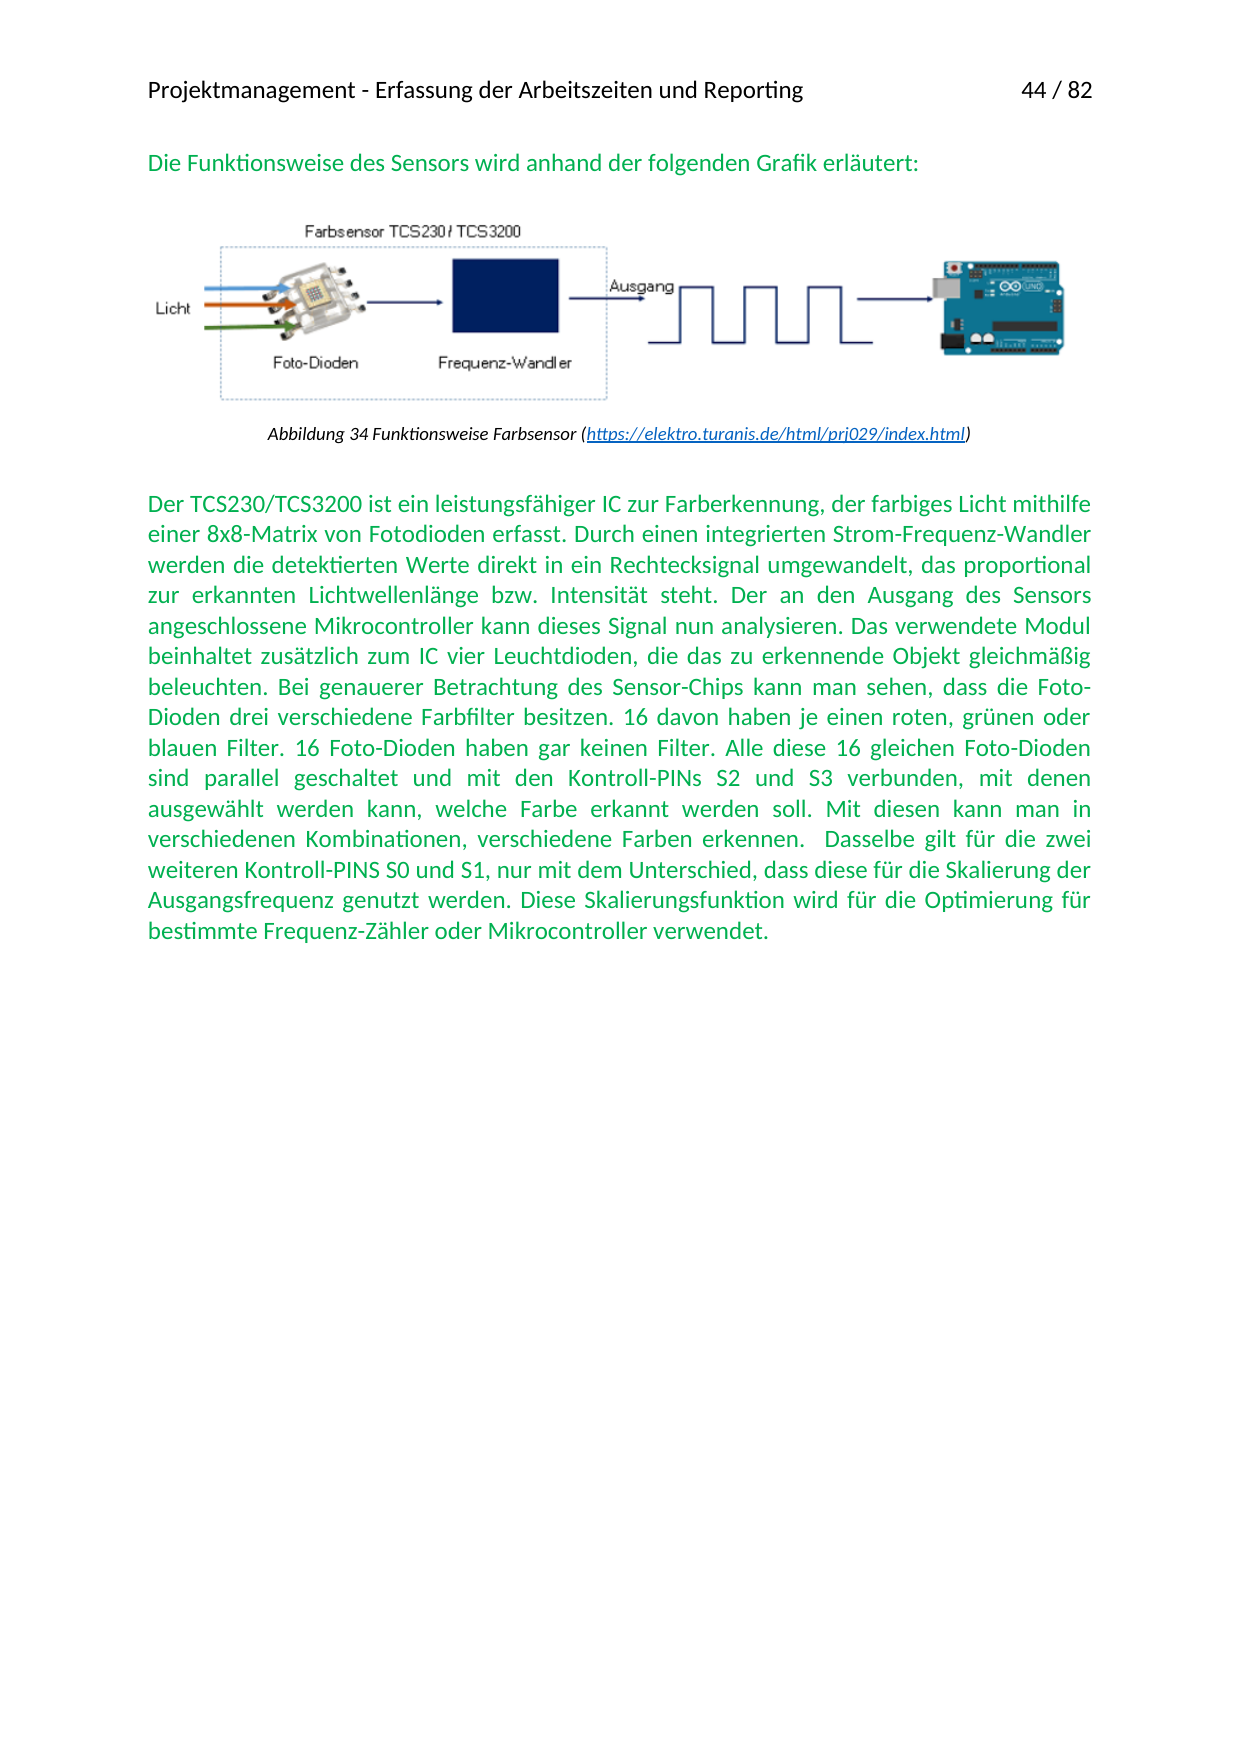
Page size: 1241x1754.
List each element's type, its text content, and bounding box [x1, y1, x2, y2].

picture [147, 208, 1093, 410]
text Die Funktionsweise des Sensors wird anhand der folgenden Grafik erläutert: [148, 148, 1093, 178]
text Der TCS230/TCS3200 ist ein leistungsfähiger IC zur Farberkennung, der farbiges Licht mithilfe einer 8x8-Matrix von Fotodioden erfasst. Durch einen integrierten Strom-Frequenz-Wandler werden die detektierten Werte direkt in ein Rechtecksignal umgewandelt, das proportional zur erkannten Lichtwellenlänge bzw. Intensität steht. Der an den Ausgang des Sensors angeschlossene Mikrocontroller kann dieses Signal nun analysieren. Das verwendete Modul beinhaltet zusätzlich zum IC vier Leuchtdioden, die das zu erkennende Objekt gleichmäßig beleuchten. Bei genauerer Betrachtung des Sensor-Chips kann man sehen, dass die Foto-Dioden drei verschiedene Farbfilter besitzen. 16 davon haben je einen roten, grünen oder blauen Filter. 16 Foto-Dioden haben gar keinen Filter. Alle diese 16 gleichen Foto-Dioden sind parallel geschaltet und mit den Kontroll-PINs S2 und S3 verbunden, mit denen ausgewählt werden kann, welche Farbe erkannt werden soll. Mit diesen kann man in verschiedenen Kombinationen, verschiedene Farben erkennen. Dasselbe gilt für die zwei weiteren Kontroll-PINS S0 und S1, nur mit dem Unterschied, dass diese für die Skalierung der Ausgangsfrequenz genutzt werden. Diese Skalierungsfunktion wird für die Optimierung für bestimmte Frequenz-Zähler oder Mikrocontroller verwendet. [148, 488, 1093, 946]
